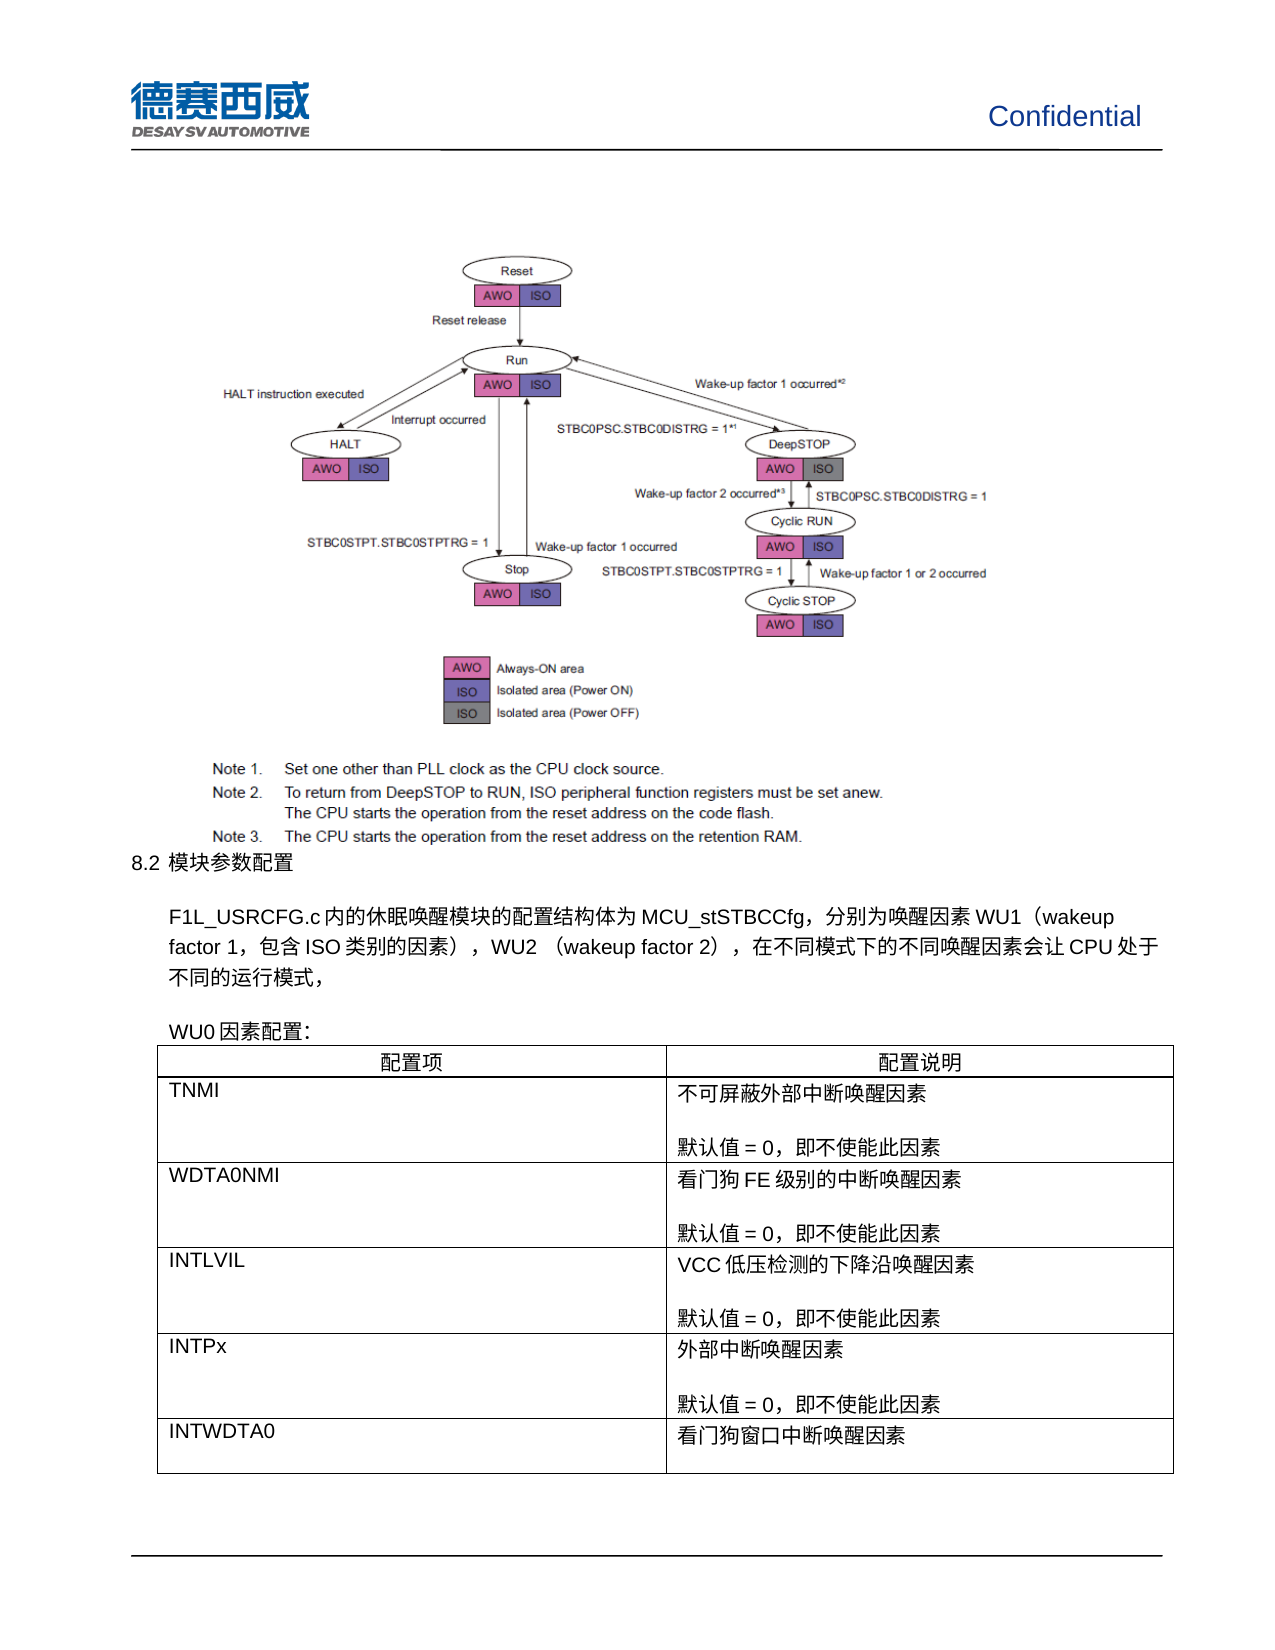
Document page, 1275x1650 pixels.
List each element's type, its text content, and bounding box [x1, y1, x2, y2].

table_cell VCC低压检测的下降沿唤醒因素 默认值 = 0，即不使能此因素 [667, 1248, 1173, 1333]
table_header 配置说明 [667, 1046, 1173, 1076]
table_cell 看门狗FE级别的中断唤醒因素 默认值 = 0，即不使能此因素 [667, 1163, 1173, 1247]
picture [206, 224, 994, 847]
picture [131, 81, 310, 137]
table_header 配置项 [158, 1046, 666, 1076]
list F1L_USRCFG.c内的休眠唤醒模块的配置结构体为MCU_stSTBCCfg，分别为唤醒因素WU1（wakeup factor 1，包含ISO类别的因素），WU2 （wakeup factor 2），在不同模式下的不同唤醒因素会让CPU处于不同的运行模式， [169, 900, 1162, 991]
list 模块参数配置 [131, 846, 1162, 876]
list WU0因素配置： [169, 1015, 1162, 1045]
table_cell INTWDTA0 [158, 1419, 666, 1473]
table_cell WDTA0NMI [158, 1163, 666, 1247]
table_cell TNMI [158, 1078, 666, 1162]
table_cell 不可屏蔽外部中断唤醒因素 默认值 = 0，即不使能此因素 [667, 1078, 1173, 1162]
table_cell 外部中断唤醒因素 默认值 = 0，即不使能此因素 [667, 1334, 1173, 1418]
table_cell INTPx [158, 1334, 666, 1418]
table_cell 看门狗窗口中断唤醒因素 默认值 = 0，即不使能此因素 [667, 1419, 1173, 1473]
table_cell INTLVIL [158, 1248, 666, 1333]
